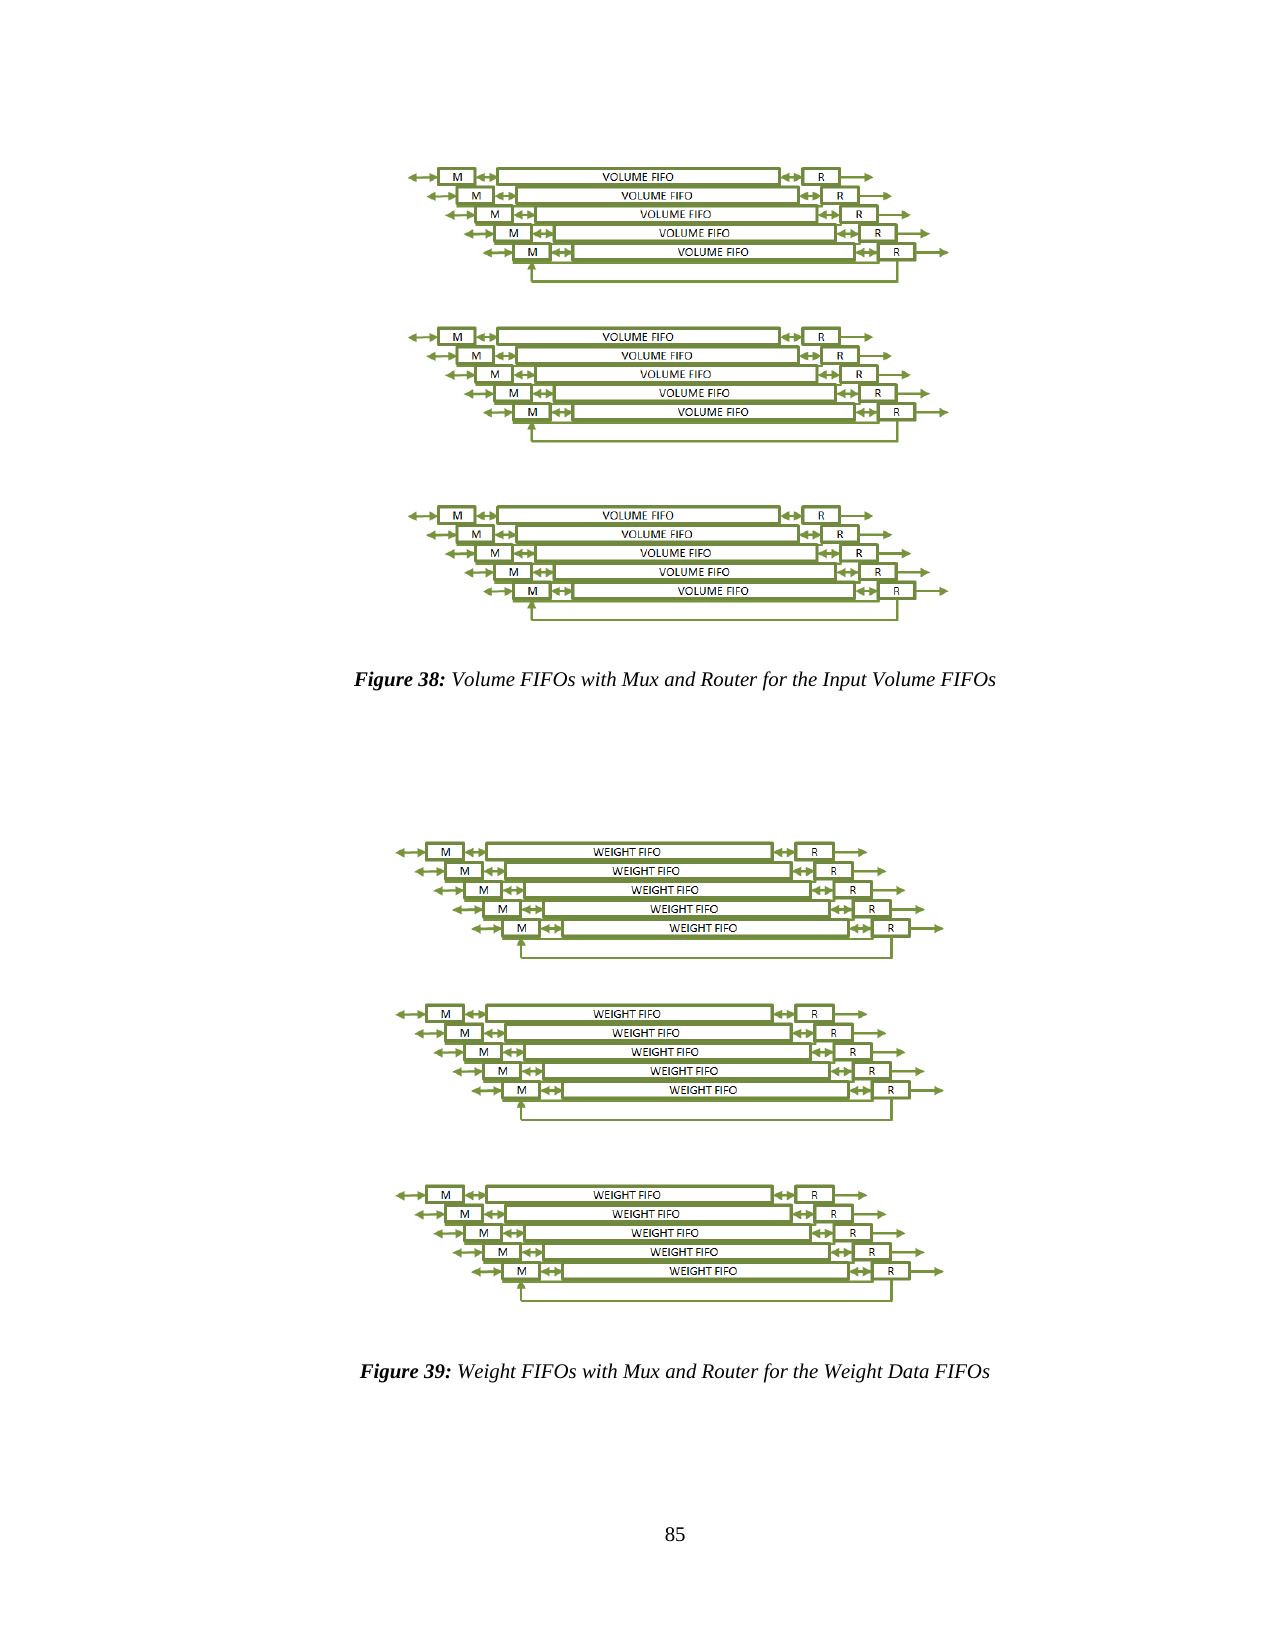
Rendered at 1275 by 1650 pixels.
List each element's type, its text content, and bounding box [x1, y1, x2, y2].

text Figure 38: Volume FIFOs with Mux and Router for the Input Volume FIFOs [225, 667, 1125, 691]
text Figure 39: Weight FIFOs with Mux and Router for the Weight Data FIFOs [225, 1359, 1125, 1383]
picture [376, 811, 974, 1331]
picture [387, 150, 963, 639]
